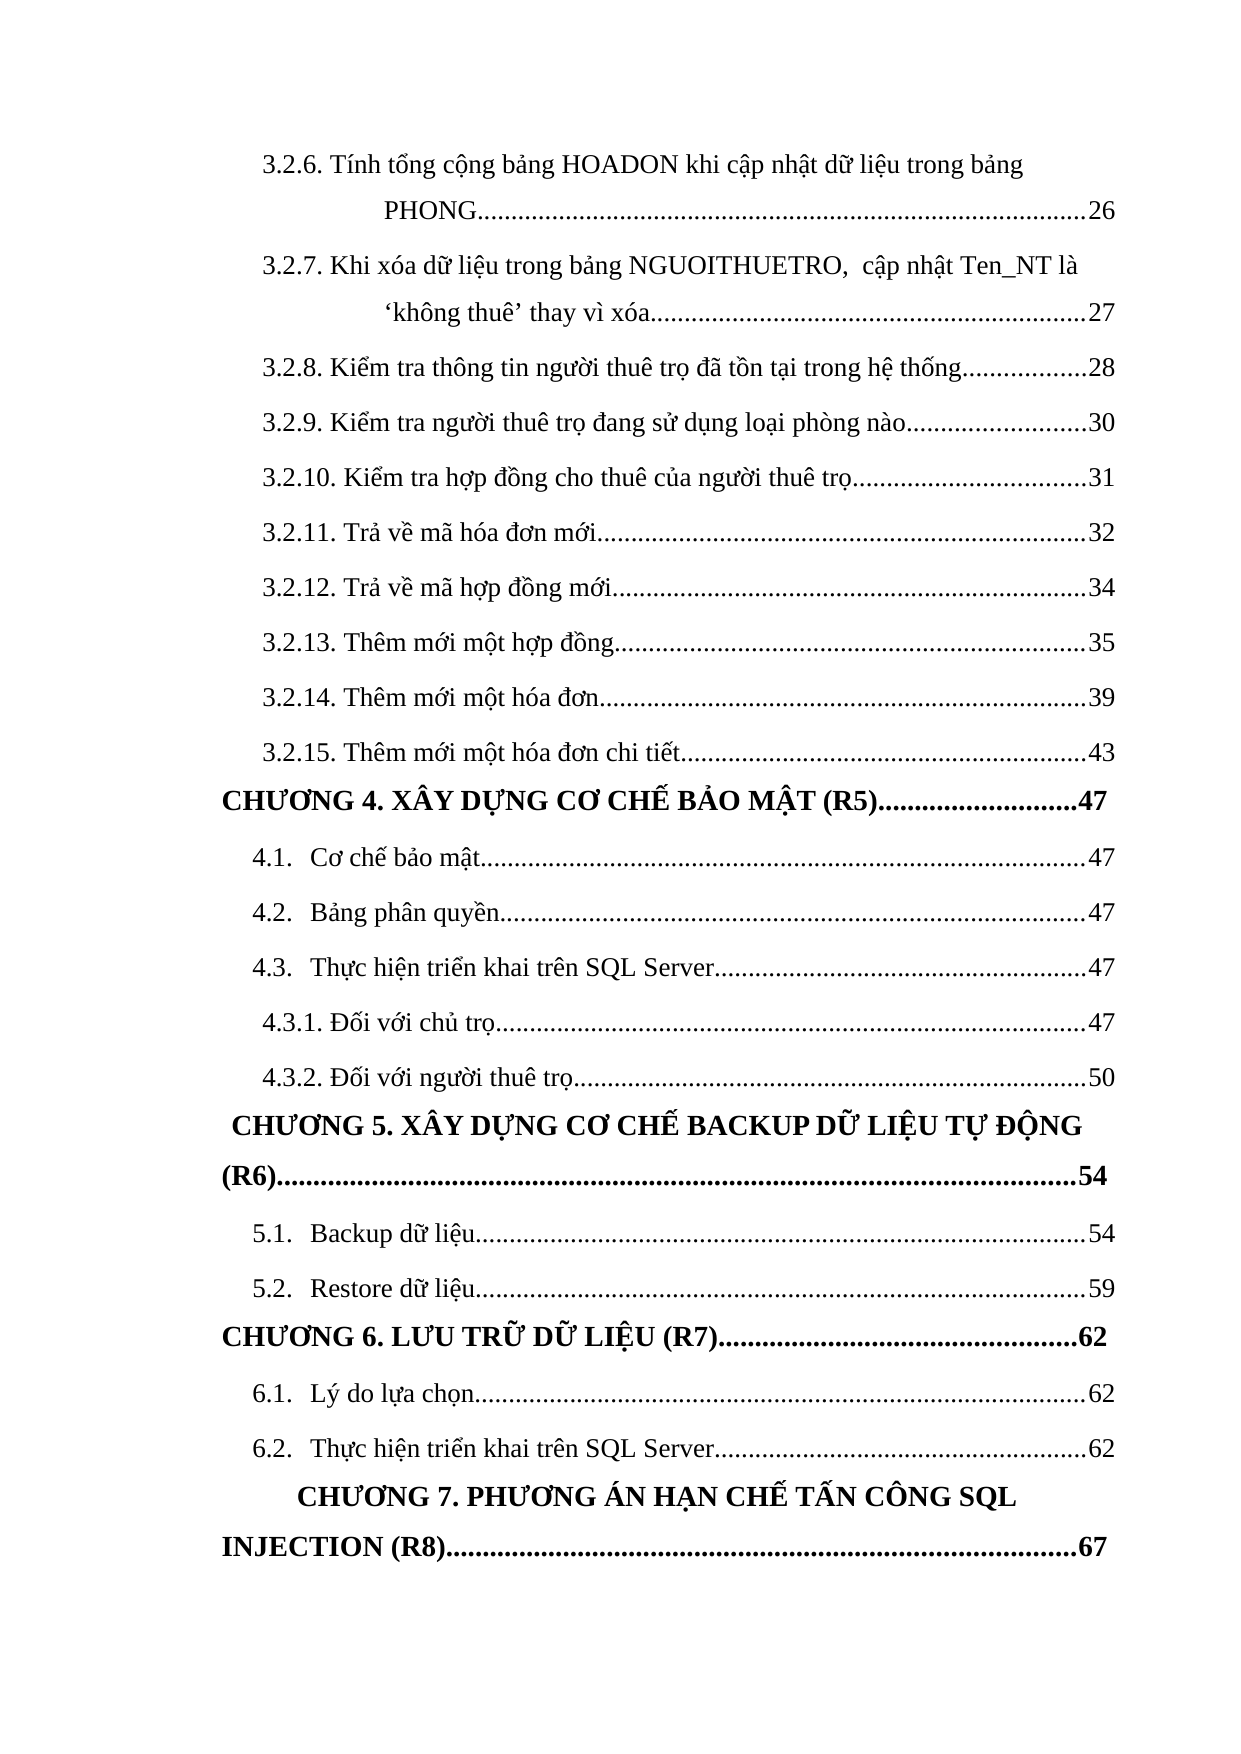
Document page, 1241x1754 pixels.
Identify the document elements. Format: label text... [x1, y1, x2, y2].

text CHƯƠNG 5. XÂY DỰNG CƠ CHẾ BACKUP DỮ LIỆU TỰ ĐỘNG (R6) 54 [221, 1108, 1092, 1192]
text CHƯƠNG 6. LƯU TRỮ DỮ LIỆU (R7) 62 [221, 1319, 1092, 1352]
text 3.2.13. Thêm mới một hợp đồng 35 [614, 626, 1092, 657]
text 3.2.7. Khi xóa dữ liệu trong bảng NGUOITHUETRO, cập nhật Ten_NT là ‘không thuê’ thay vì xóa 27 [262, 249, 1092, 327]
text 3.2.8. Kiểm tra thông tin người thuê trọ đã tồn tại trong hệ thống 28 [262, 351, 1092, 382]
text 5.1. Backup dữ liệu 54 [235, 1217, 1092, 1248]
text 4.3. Thực hiện triển khai trên SQL Server 47 [235, 951, 1092, 982]
text 3.2.14. Thêm mới một hóa đơn 39 [599, 681, 1092, 712]
text 6.1. Lý do lựa chọn 62 [235, 1377, 1092, 1408]
text CHƯƠNG 7. PHƯƠNG ÁN HẠN CHẾ TẤN CÔNG SQL INJECTION (R8) 67 [221, 1479, 1092, 1563]
text 4.2. Bảng phân quyền 47 [235, 896, 1092, 927]
text 5.2. Restore dữ liệu 59 [235, 1272, 1092, 1303]
text 3.2.9. Kiểm tra người thuê trọ đang sử dụng loại phòng nào 30 [906, 406, 1092, 437]
text 6.2. Thực hiện triển khai trên SQL Server 62 [235, 1432, 1092, 1463]
text CHƯƠNG 4. XÂY DỰNG CƠ CHẾ BẢO MẬT (R5) 47 [221, 783, 1092, 816]
text 3.2.15. Thêm mới một hóa đơn chi tiết 43 [680, 736, 1092, 767]
text 3.2.6. Tính tổng cộng bảng HOADON khi cập nhật dữ liệu trong bảng PHONG 26 [262, 148, 1092, 226]
text 3.2.11. Trả về mã hóa đơn mới. 32 [603, 516, 1092, 547]
text 4.3.1. Đối với chủ trọ 47 [262, 1006, 1092, 1037]
text 3.2.10. Kiểm tra hợp đồng cho thuê của người thuê trọ 31 [852, 461, 1092, 492]
text 4.1. Cơ chế bảo mật 47 [235, 841, 1092, 872]
text 3.2.12. Trả về mã hợp đồng mới. 34 [619, 571, 1092, 602]
text 4.3.2. Đối với người thuê trọ 50 [262, 1061, 1092, 1092]
